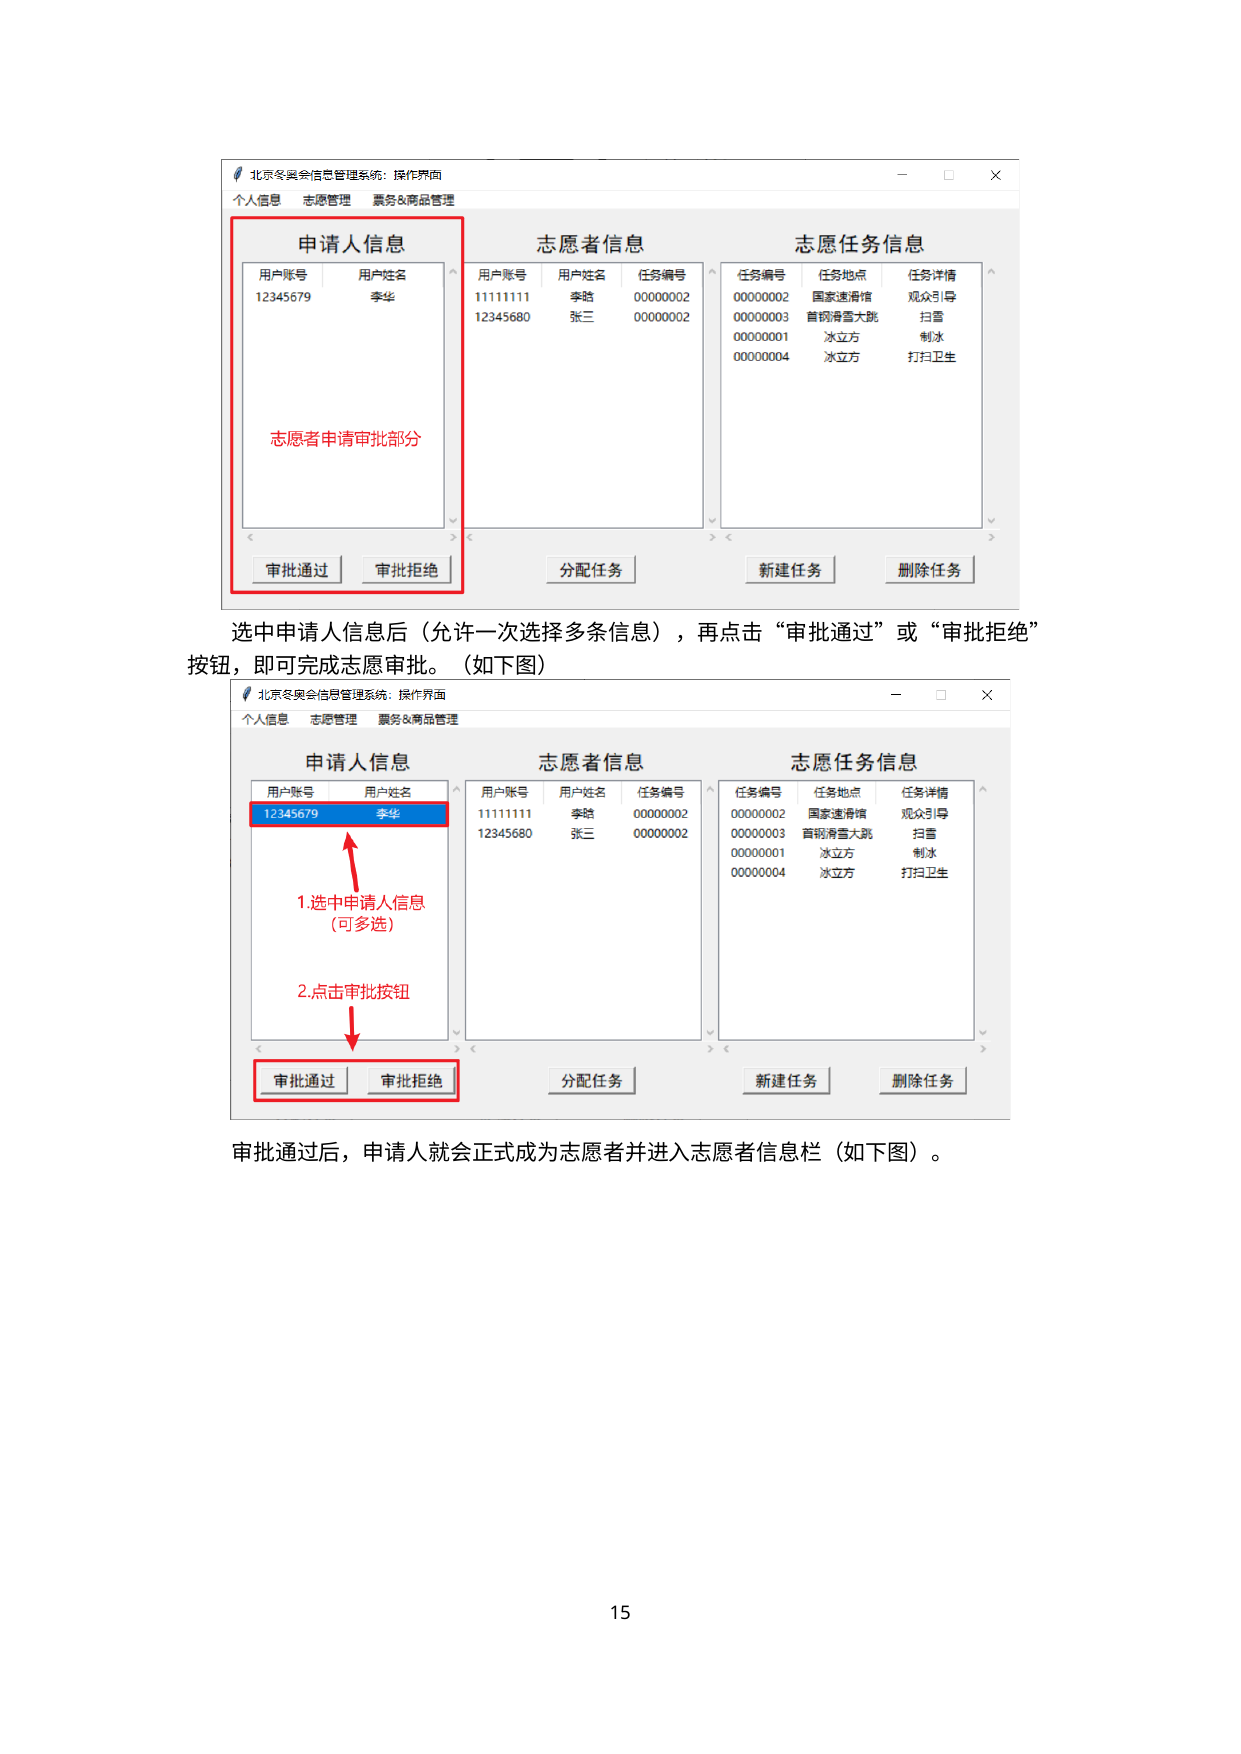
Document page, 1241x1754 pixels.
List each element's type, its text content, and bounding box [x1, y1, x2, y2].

picture [230, 679, 1011, 1120]
text 审批通过后，申请人就会正式成为志愿者并进入志愿者信息栏（如下图）。 [187, 1135, 1053, 1167]
picture [221, 159, 1020, 610]
text 选中申请人信息后（允许一次选择多条信息），再点击“审批通过”或“审批拒绝”按钮，即可完成志愿审批。（如下图） [187, 615, 1053, 680]
